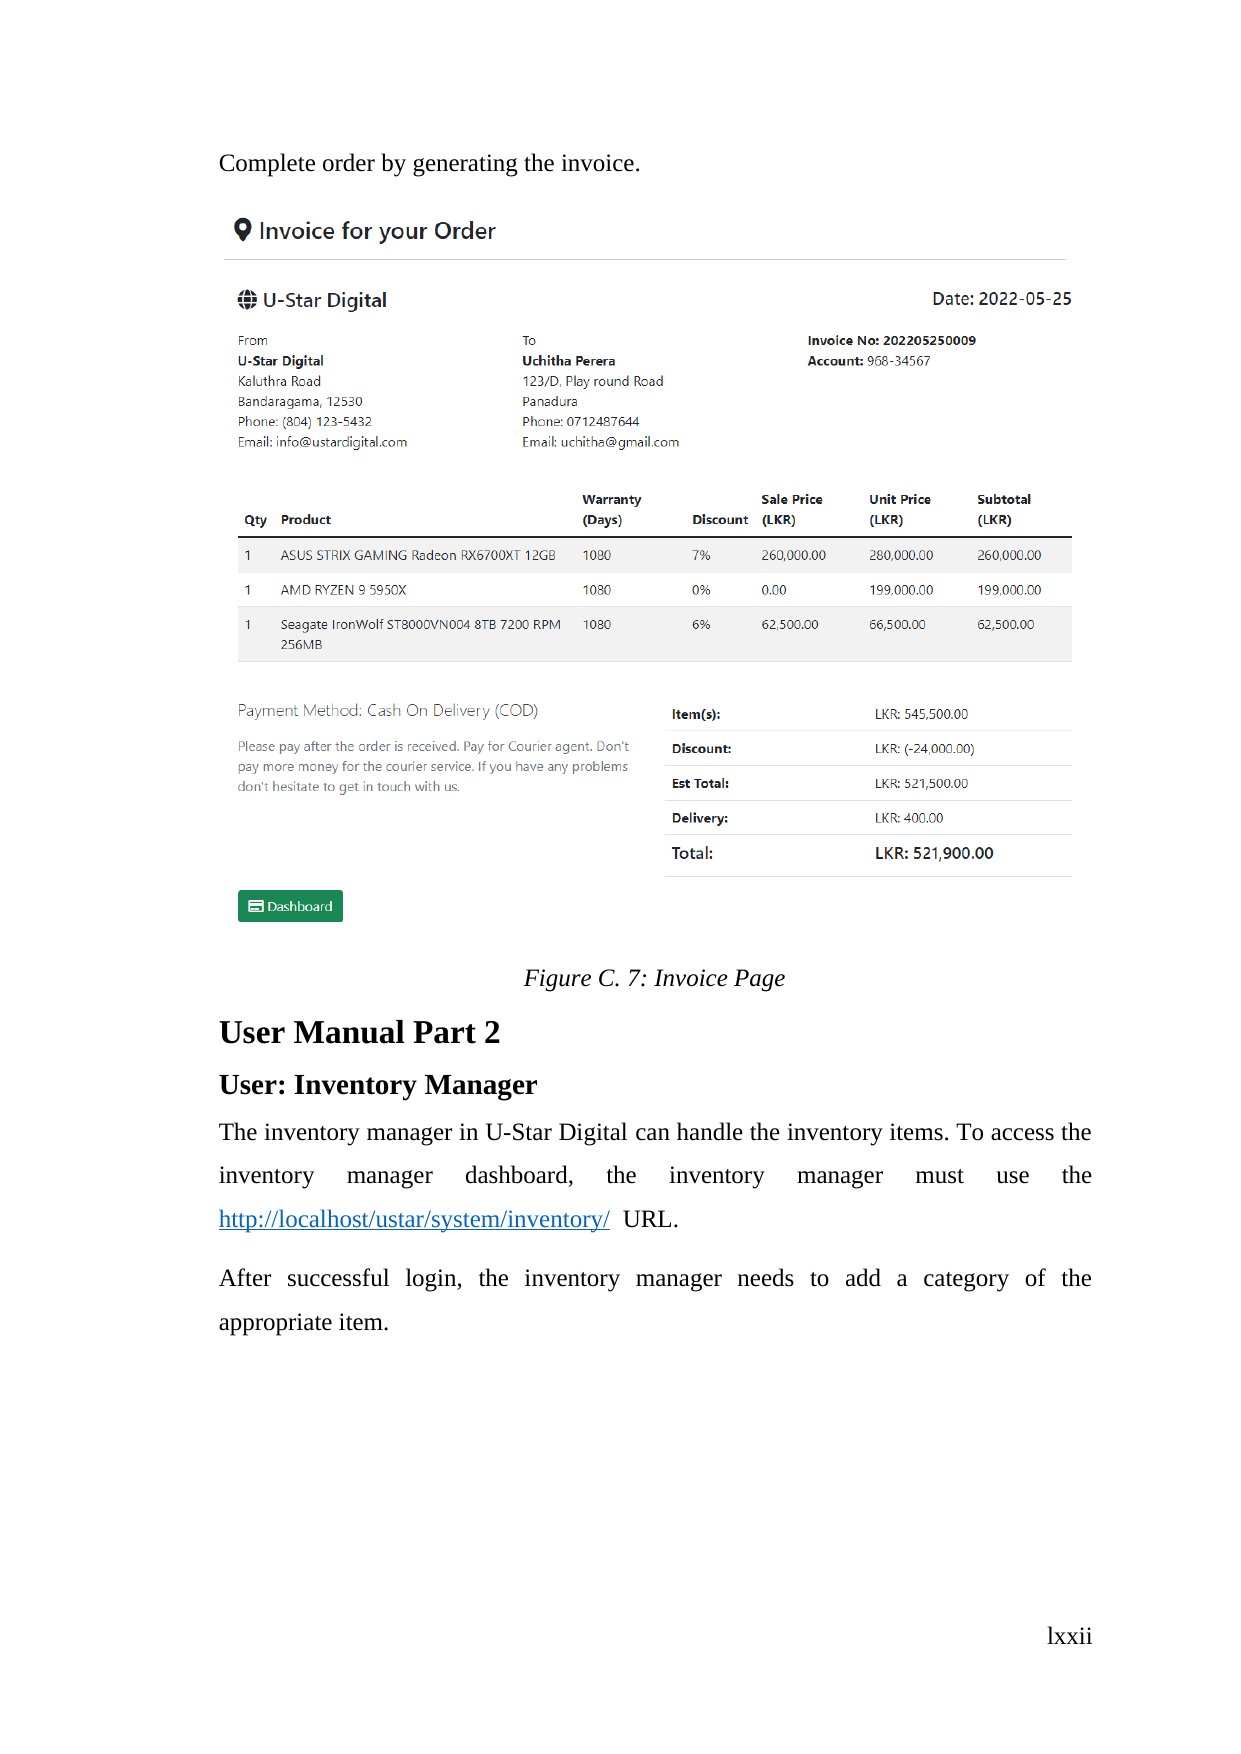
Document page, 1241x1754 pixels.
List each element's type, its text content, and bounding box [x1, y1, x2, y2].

picture [218, 207, 1093, 932]
text Complete order by generating the invoice. [218, 148, 1093, 176]
text The inventory manager in U-Star Digital can handle the inventory items. To access the inventory manager dashboard, the inventory manager must use the http://localhost/ustar/system/inventory/ URL. [218, 1117, 1093, 1232]
text User Manual Part 2 [218, 1012, 1093, 1051]
text After successful login, the inventory manager needs to add a category of the appropriate item. [218, 1263, 1093, 1335]
text User: Inventory Manager [218, 1067, 1093, 1101]
